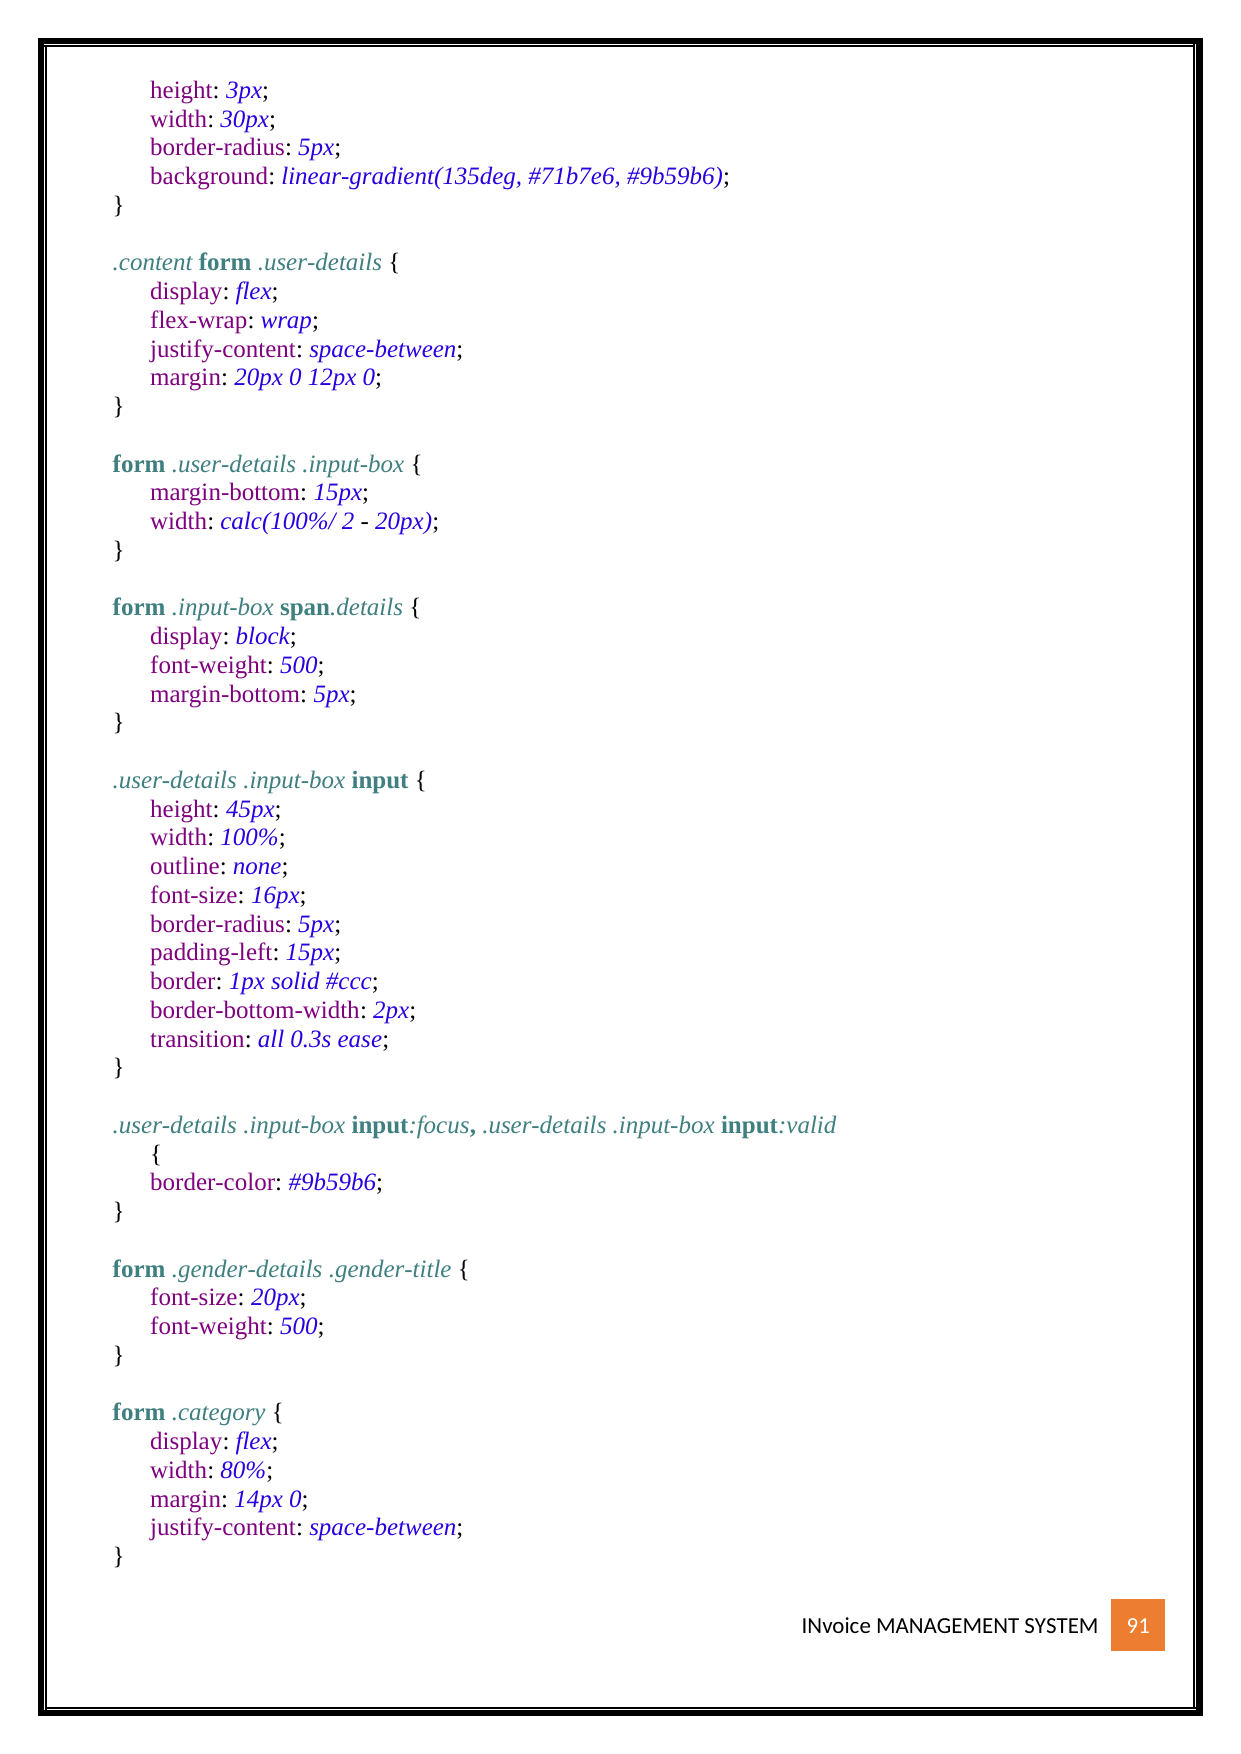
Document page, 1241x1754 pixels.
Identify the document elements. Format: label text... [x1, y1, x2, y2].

text height: 45px; [112, 794, 1165, 822]
text height: 3px; [112, 75, 1165, 104]
text font-weight: 500; [112, 650, 1165, 679]
text border-radius: 5px; [112, 132, 1165, 161]
text padding-left: 15px; [112, 937, 1165, 966]
text width: 80%; [112, 1455, 1165, 1484]
text margin-bottom: 5px; [112, 679, 1165, 707]
text margin-bottom: 15px; [112, 477, 1165, 506]
text margin: 20px 0 12px 0; [112, 362, 1165, 391]
text margin: 14px 0; [112, 1484, 1165, 1512]
text display: flex; [112, 1426, 1165, 1455]
text form .category { [112, 1397, 1165, 1426]
text font-size: 20px; [112, 1282, 1165, 1311]
text flex-wrap: wrap; [112, 305, 1165, 334]
text justify-content: space-between; [112, 334, 1165, 362]
text border-bottom-width: 2px; [112, 995, 1165, 1024]
text border-color: #9b59b6; [112, 1167, 1165, 1196]
text display: flex; [112, 276, 1165, 305]
text font-weight: 500; [112, 1311, 1165, 1340]
text width: calc(100%/ 2 - 20px); [112, 506, 1165, 535]
text background: linear-gradient(135deg, #71b7e6, #9b59b6); [112, 161, 1165, 190]
text form .gender-details .gender-title { [112, 1254, 1165, 1282]
text } [112, 1541, 1165, 1570]
text border-radius: 5px; [112, 909, 1165, 937]
text form .input-box span.details { [112, 592, 1165, 621]
text transition: all 0.3s ease; [112, 1024, 1165, 1052]
text } [112, 1340, 1165, 1369]
text } [112, 707, 1165, 736]
text outline: none; [112, 851, 1165, 880]
text { [112, 1139, 1165, 1167]
text .user-details .input-box input:focus, .user-details .input-box input:valid [112, 1110, 1165, 1139]
text } [112, 190, 1165, 219]
text width: 30px; [112, 104, 1165, 132]
text } [112, 1196, 1165, 1225]
text width: 100%; [112, 822, 1165, 851]
text justify-content: space-between; [112, 1512, 1165, 1541]
text } [112, 391, 1165, 420]
text .content form .user-details { [112, 247, 1165, 276]
text border: 1px solid #ccc; [112, 966, 1165, 995]
text } [112, 1052, 1165, 1081]
text form .user-details .input-box { [112, 449, 1165, 477]
text } [112, 535, 1165, 564]
text font-size: 16px; [112, 880, 1165, 909]
text .user-details .input-box input { [112, 765, 1165, 794]
text display: block; [112, 621, 1165, 650]
